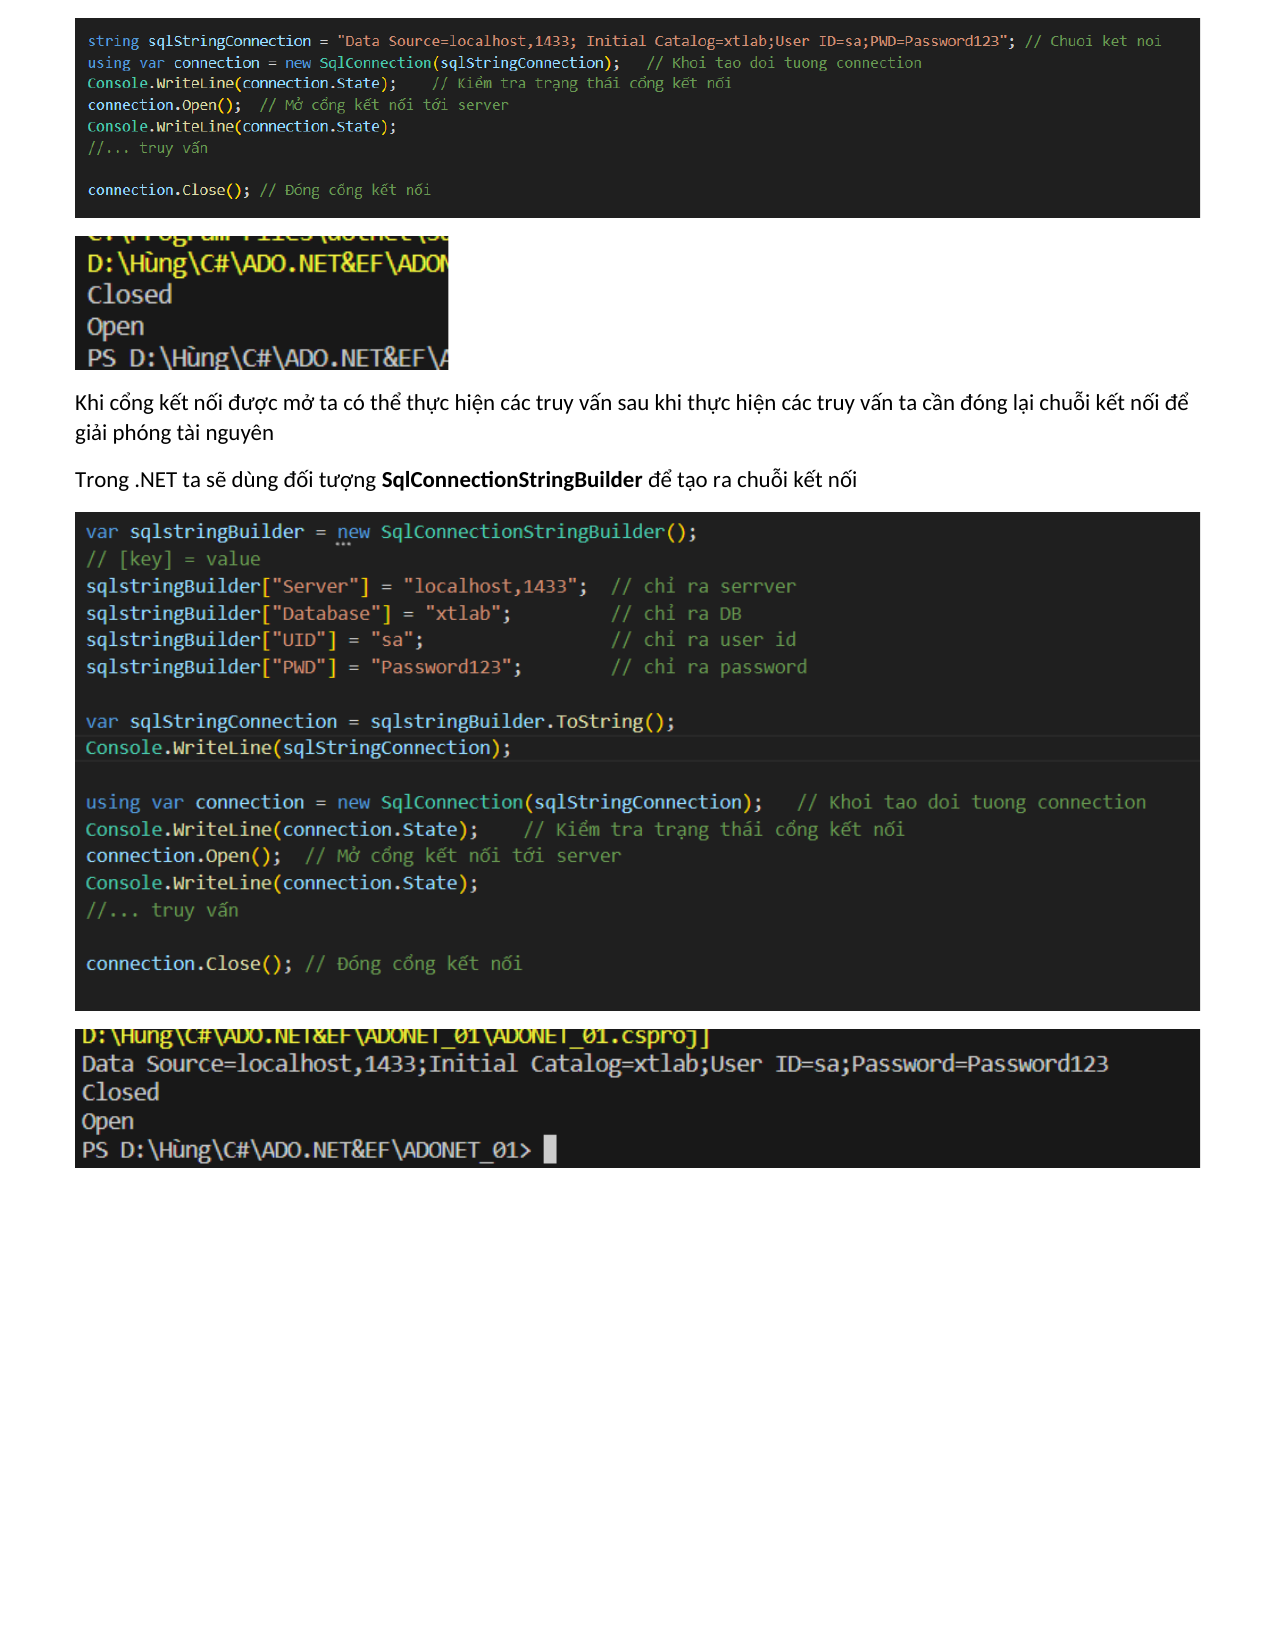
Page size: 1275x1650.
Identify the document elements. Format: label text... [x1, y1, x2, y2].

picture [75, 236, 449, 370]
text Khi cổng kết nối được mở ta có thể thực hiện các truy vấn sau khi thực hiện các truy vấn ta cần đóng lại chuỗi kết nối để giải phóng tài nguyên [75, 388, 1200, 447]
picture [75, 512, 1200, 1011]
picture [75, 18, 1200, 218]
picture [75, 1029, 1200, 1168]
text Trong .NET ta sẽ dùng đối tượng SqlConnectionStringBuilder để tạo ra chuỗi kết nối [75, 465, 1200, 493]
